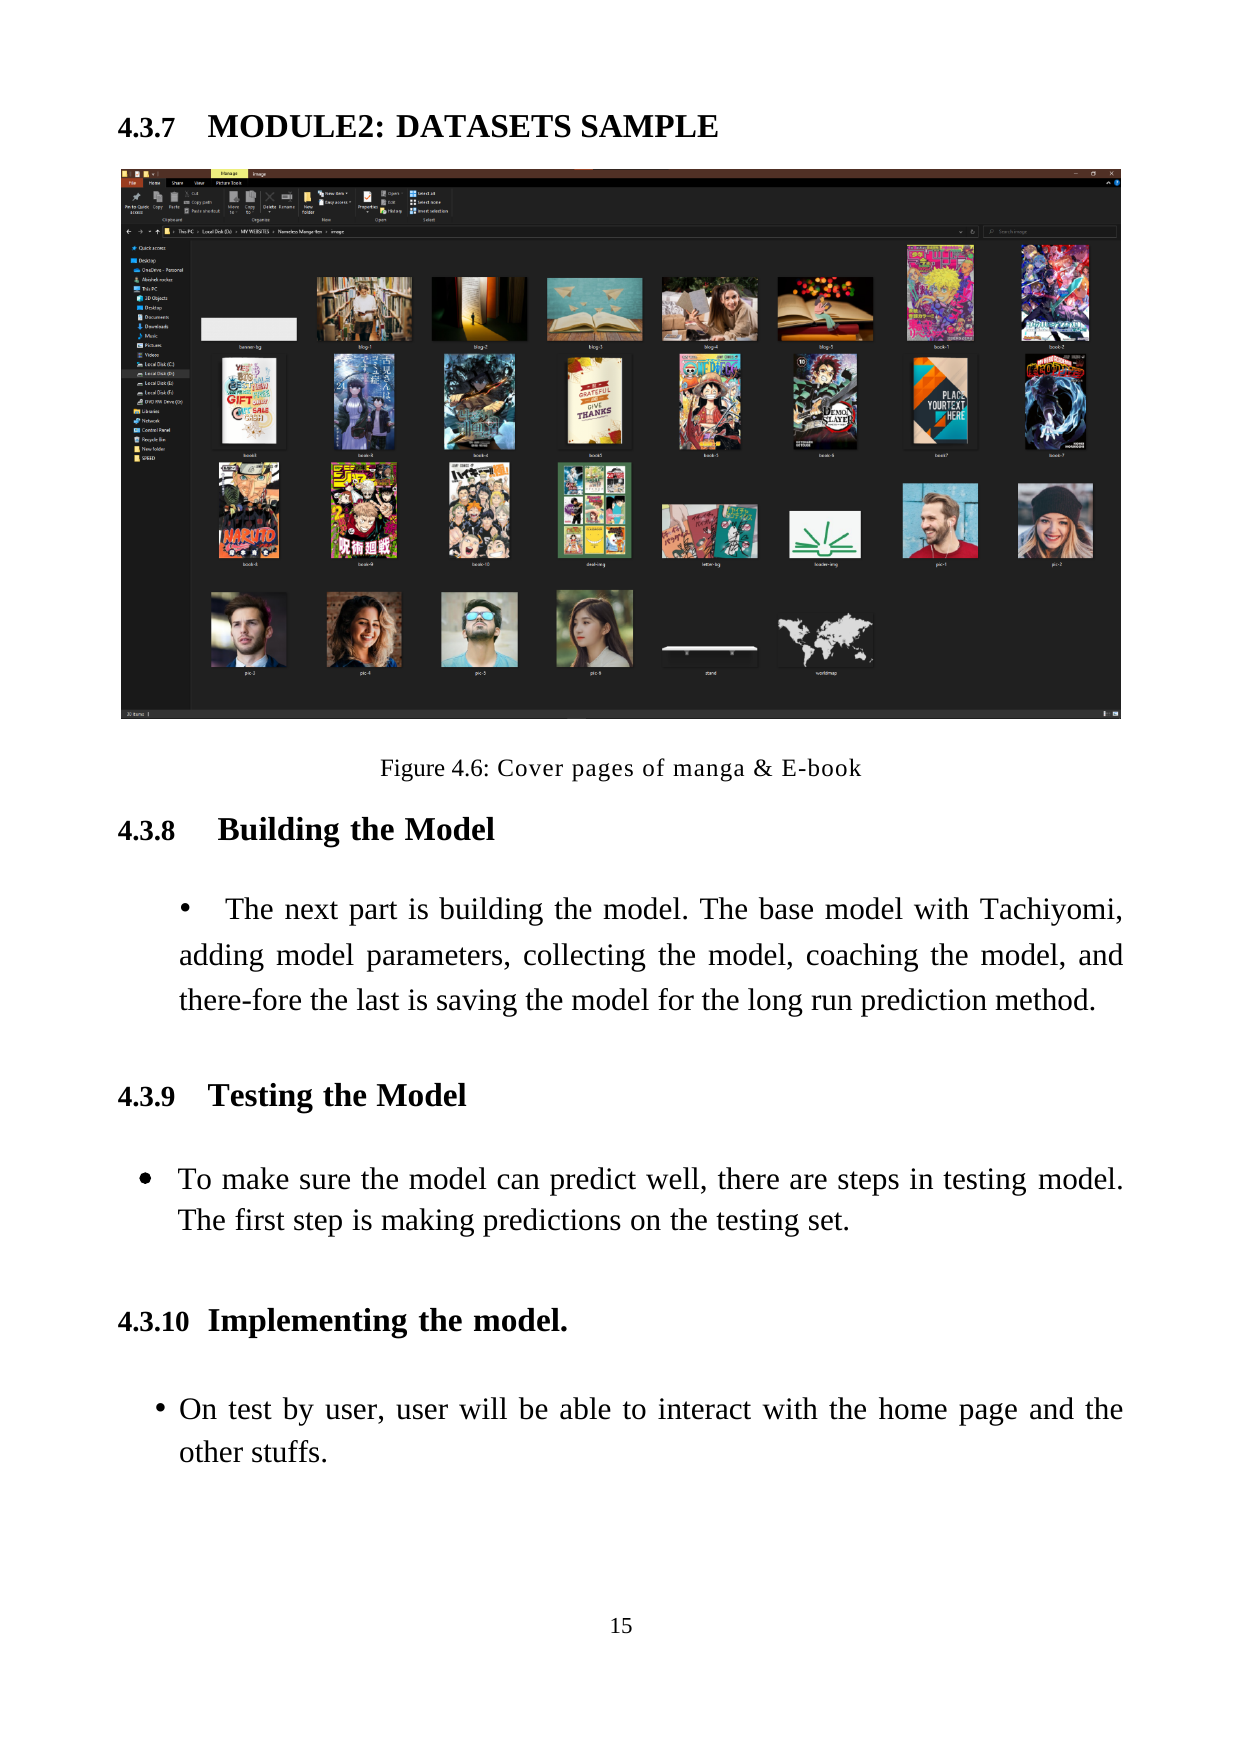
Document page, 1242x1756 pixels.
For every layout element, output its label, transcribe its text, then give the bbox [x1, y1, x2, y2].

picture [121, 169, 1121, 719]
list The next part is building the model. The base model with Tachiyomi, adding model parameters, collecting the model, coaching the model, and there-fore the last is saving the model for the long run prediction method. [179, 886, 1124, 1017]
list To make sure the model can predict well, there are steps in testing model. The first step is making predictions on the testing set. [140, 1160, 1124, 1237]
list Building the Model [118, 809, 1242, 847]
list On test by user, user will be able to interact with the home page and the other stuffs. [154, 1387, 1124, 1469]
list Testing the Model [118, 1075, 1242, 1113]
text Figure 4.6: Cover pages of manga & E-book [135, 753, 1107, 782]
list MODULE2: DATASETS SAMPLE [118, 106, 1242, 144]
list Implementing the model. [118, 1300, 1124, 1338]
